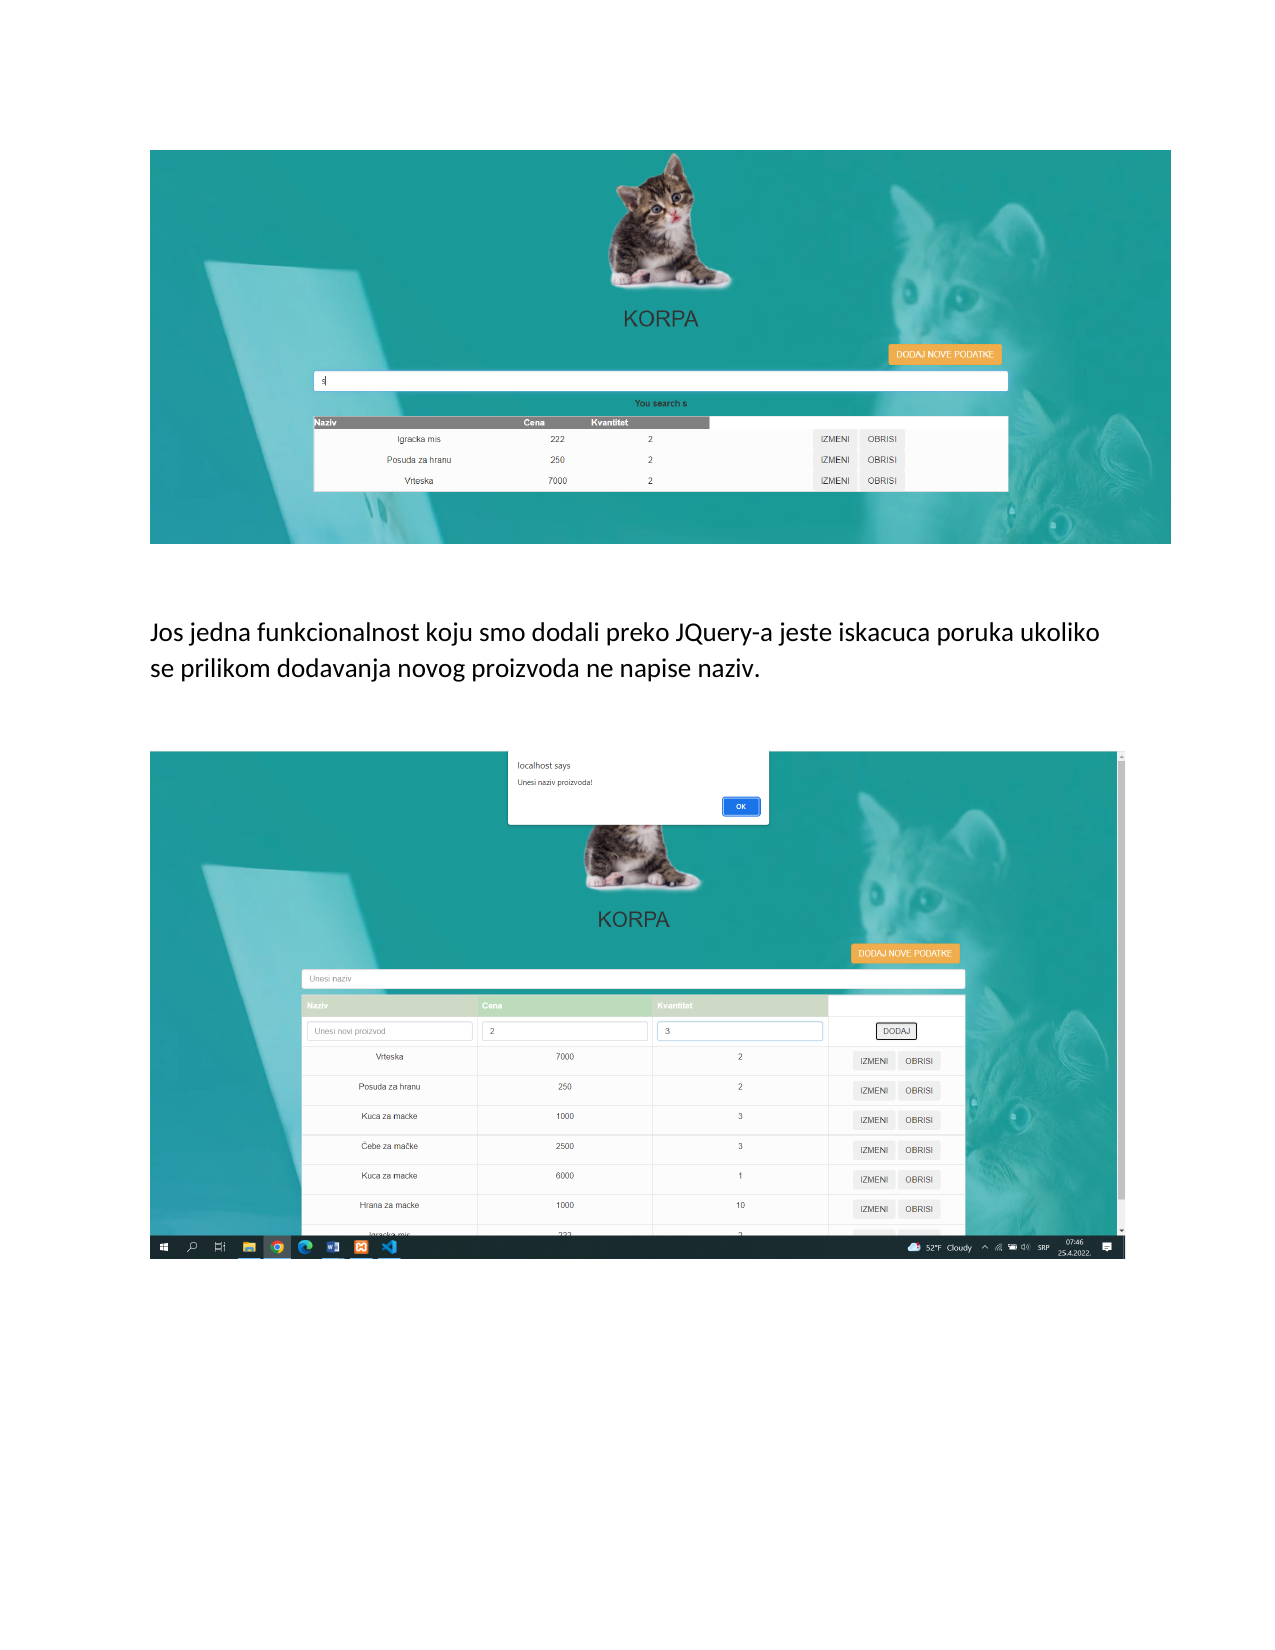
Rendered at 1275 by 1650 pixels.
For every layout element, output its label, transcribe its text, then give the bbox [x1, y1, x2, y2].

picture [150, 150, 1171, 544]
picture [150, 750, 1125, 1259]
text Jos jedna funkcionalnost koju smo dodali preko JQuery-a jeste iskacuca poruka ukoliko se prilikom dodavanja novog proizvoda ne napise naziv. [150, 615, 1125, 684]
